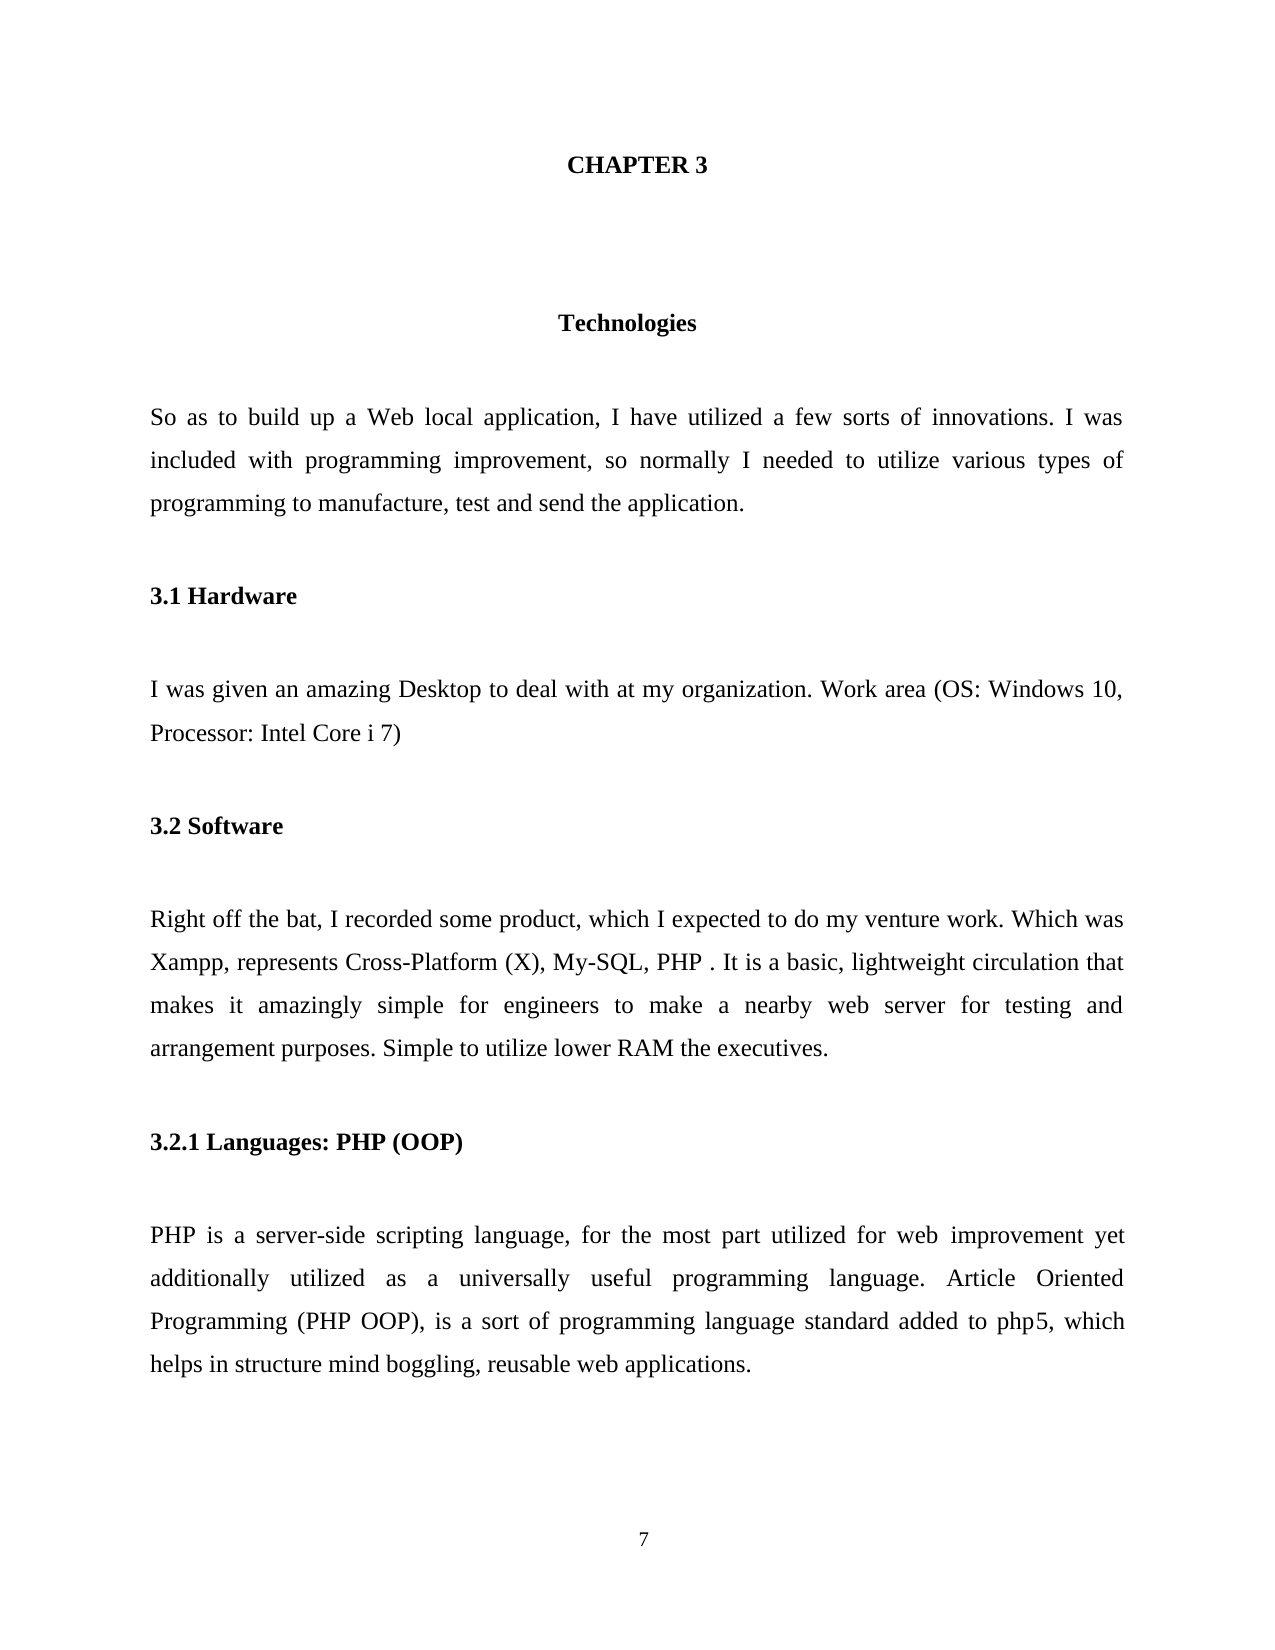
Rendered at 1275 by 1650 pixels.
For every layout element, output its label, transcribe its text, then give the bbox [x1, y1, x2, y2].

subtitle CHAPTER 3 [150, 150, 1124, 179]
subtitle 3.1 Hardware [150, 581, 936, 610]
subtitle Technologies [300, 308, 936, 337]
text Right off the bat, I recorded some product, which I expected to do my venture work. Which was Xampp, represents Cross-Platform (X), My-SQL, PHP . It is a basic, lightweight circulation that makes it amazingly simple for engineers to make a nearby web server for testing and arrangement purposes. Simple to utilize lower RAM the executives. [150, 904, 1125, 1062]
text I was given an amazing Desktop to deal with at my organization. Work area (OS: Windows 10, Processor: Intel Core i 7) [150, 674, 1125, 746]
text PHP is a server-side scripting language, for the most part utilized for web improvement yet additionally utilized as a universally useful programming language. Article Oriented Programming (PHP OOP), is a sort of programming language standard added to php5, which helps in structure mind boggling, reusable web applications. [150, 1220, 1125, 1378]
subtitle 3.2 Software [150, 811, 936, 839]
subtitle 3.2.1 Languages: PHP (OOP) [150, 1127, 936, 1155]
text So as to build up a Web local application, I have utilized a few sorts of innovations. I was included with programming improvement, so normally I needed to utilize various types of programming to manufacture, test and send the application. [150, 402, 1125, 517]
